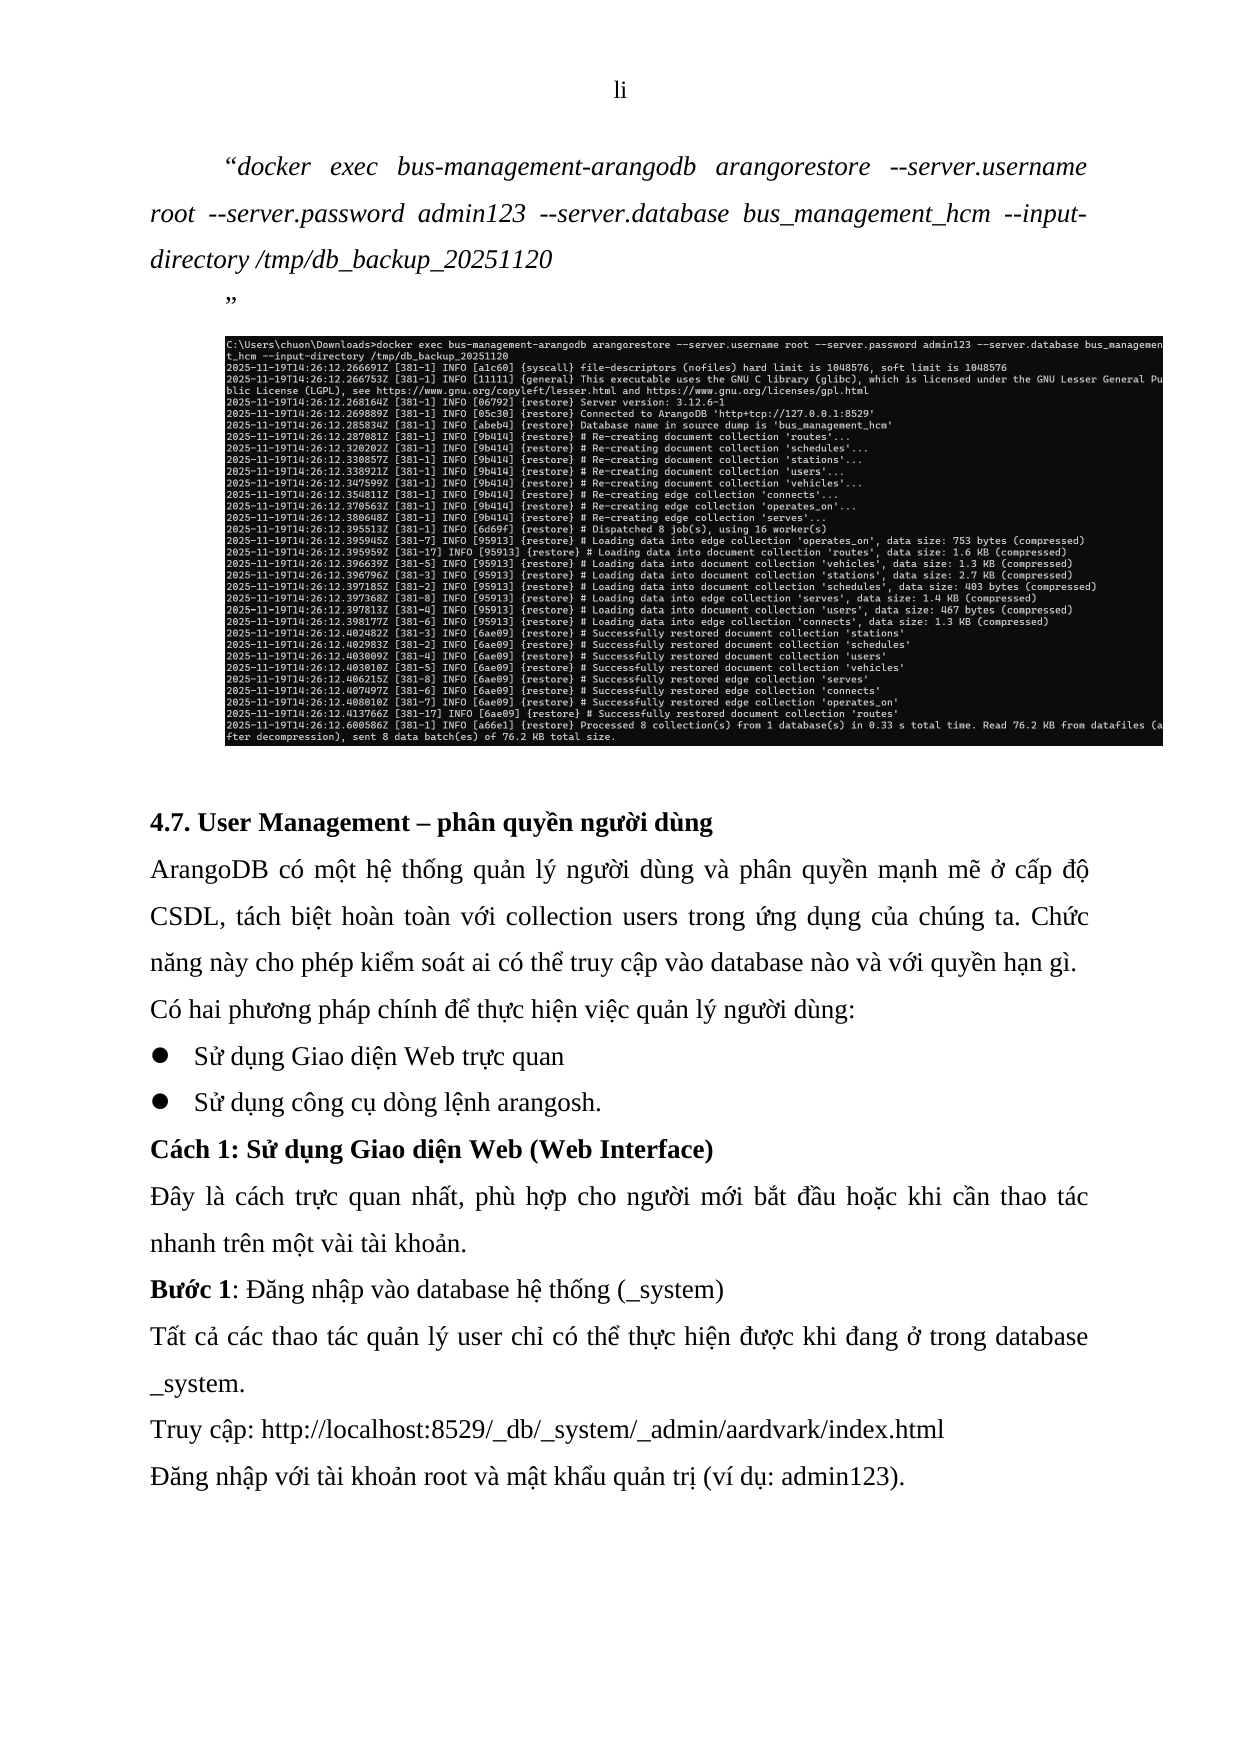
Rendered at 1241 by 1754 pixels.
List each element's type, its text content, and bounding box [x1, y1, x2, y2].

text Bước 1: Đăng nhập vào database hệ thống (_system) [150, 1273, 1090, 1304]
list Sử dụng công cụ dòng lệnh arangosh. [150, 1086, 1090, 1118]
text Cách 1: Sử dụng Giao diện Web (Web Interface) [150, 1133, 1090, 1164]
text Có hai phương pháp chính để thực hiện việc quản lý người dùng: [150, 993, 1090, 1024]
text Đây là cách trực quan nhất, phù hợp cho người mới bắt đầu hoặc khi cần thao tác nhanh trên một vài tài khoản. [150, 1180, 1090, 1258]
picture [225, 336, 1163, 746]
text “docker exec bus-management-arangodb arangorestore --server.username root --server.password admin123 --server.database bus_management_hcm --input-directory /tmp/db_backup_20251120 [150, 150, 1090, 274]
list Sử dụng Giao diện Web trực quan [150, 1039, 1090, 1071]
text ArangoDB có một hệ thống quản lý người dùng và phân quyền mạnh mẽ ở cấp độ CSDL, tách biệt hoàn toàn với collection users trong ứng dụng của chúng ta. Chức năng này cho phép kiểm soát ai có thể truy cập vào database nào và với quyền hạn gì. [150, 853, 1090, 977]
text 4.7. User Management – phân quyền người dùng [150, 759, 1090, 837]
text Đăng nhập với tài khoản root và mật khẩu quản trị (ví dụ: admin123). [150, 1460, 1090, 1491]
text Truy cập: http://localhost:8529/_db/_system/_admin/aardvark/index.html [150, 1413, 1090, 1444]
text ” [150, 290, 1090, 321]
text Tất cả các thao tác quản lý user chỉ có thể thực hiện được khi đang ở trong database _system. [150, 1320, 1090, 1398]
